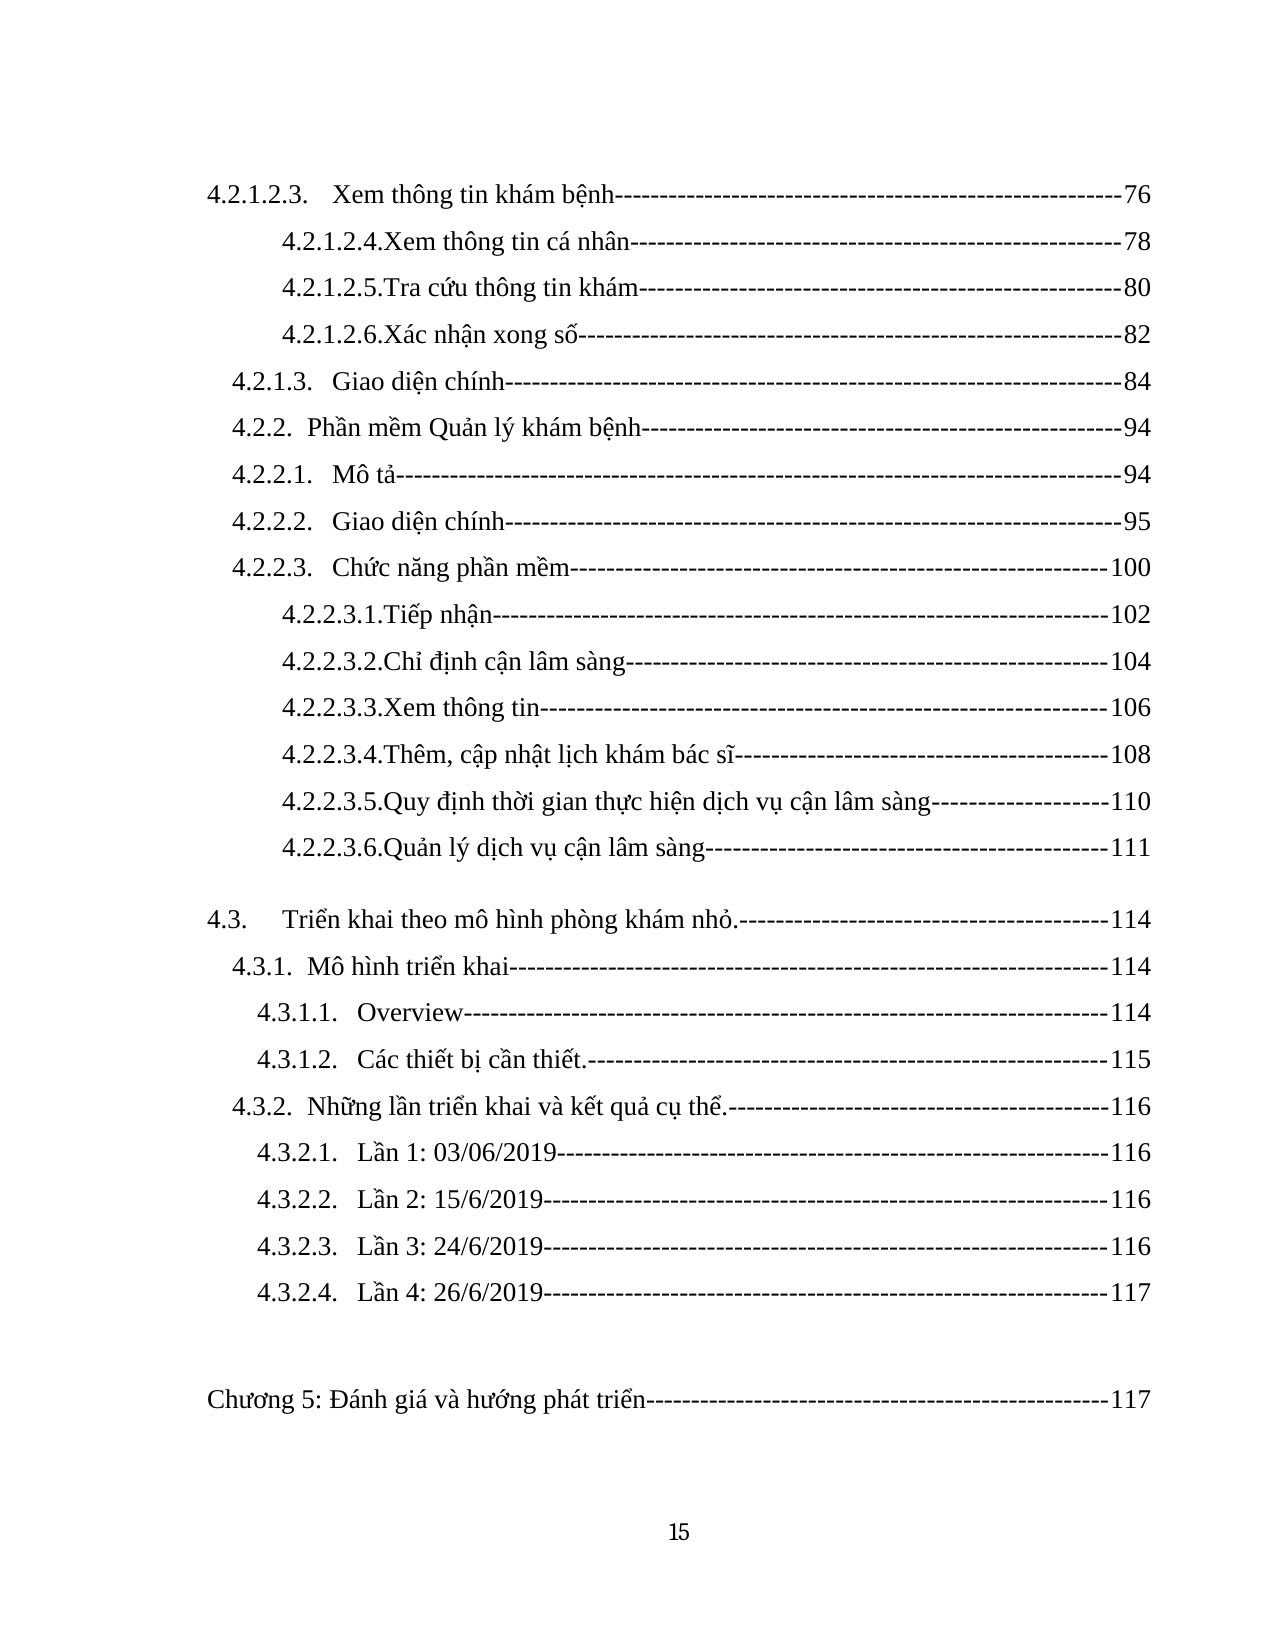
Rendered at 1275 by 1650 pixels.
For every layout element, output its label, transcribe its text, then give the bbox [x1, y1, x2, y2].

text 4.2.1.2.4.Xem thông tin cá nhân 78 [282, 225, 1152, 256]
text 4.3.1.2. Các thiết bị cần thiết. 115 [257, 1043, 1152, 1074]
text 4.3.2.2. Lần 2: 15/6/2019 116 [257, 1183, 1152, 1214]
text 4.2.2.3.3.Xem thông tin 106 [282, 691, 1152, 723]
text 4.2.2.1. Mô tả 94 [232, 458, 1152, 489]
text 4.2.1.3. Giao diện chính 84 [232, 365, 1152, 396]
text 4.3. Triển khai theo mô hình phòng khám nhỏ. 114 [207, 903, 1152, 934]
text 4.2.2.3.4.Thêm, cập nhật lịch khám bác sĩ 108 [282, 738, 1152, 769]
text 4.2.2.3.5.Quy định thời gian thực hiện dịch vụ cận lâm sàng 110 [282, 785, 1152, 816]
text 4.3.2.1. Lần 1: 03/06/2019 116 [257, 1136, 1152, 1168]
text 4.2.1.2.3. Xem thông tin khám bệnh 76 [207, 178, 1152, 209]
text 4.2.1.2.5.Tra cứu thông tin khám 80 [282, 271, 1152, 303]
text 4.3.2.4. Lần 4: 26/6/2019 117 [257, 1276, 1152, 1308]
text 4.2.1.2.6.Xác nhận xong số 82 [282, 318, 1152, 349]
text 4.3.1. Mô hình triển khai 114 [232, 950, 1152, 981]
text 4.2.2.3.1.Tiếp nhận 102 [282, 598, 1152, 629]
text 4.2.2.3.2.Chỉ định cận lâm sàng 104 [282, 645, 1152, 676]
text 4.2.2. Phần mềm Quản lý khám bệnh 94 [232, 411, 1152, 443]
text 4.2.2.3. Chức năng phần mềm 100 [232, 551, 1152, 583]
text 4.2.2.2. Giao diện chính 95 [232, 505, 1152, 536]
text 4.3.2. Những lần triển khai và kết quả cụ thể. 116 [232, 1090, 1152, 1121]
text Chương 5: Đánh giá và hướng phát triển 117 [207, 1383, 1152, 1414]
text 4.2.2.3.6.Quản lý dịch vụ cận lâm sàng 111 [282, 831, 1152, 863]
text 4.3.1.1. Overview 114 [257, 996, 1152, 1028]
text 4.3.2.3. Lần 3: 24/6/2019 116 [257, 1230, 1152, 1261]
